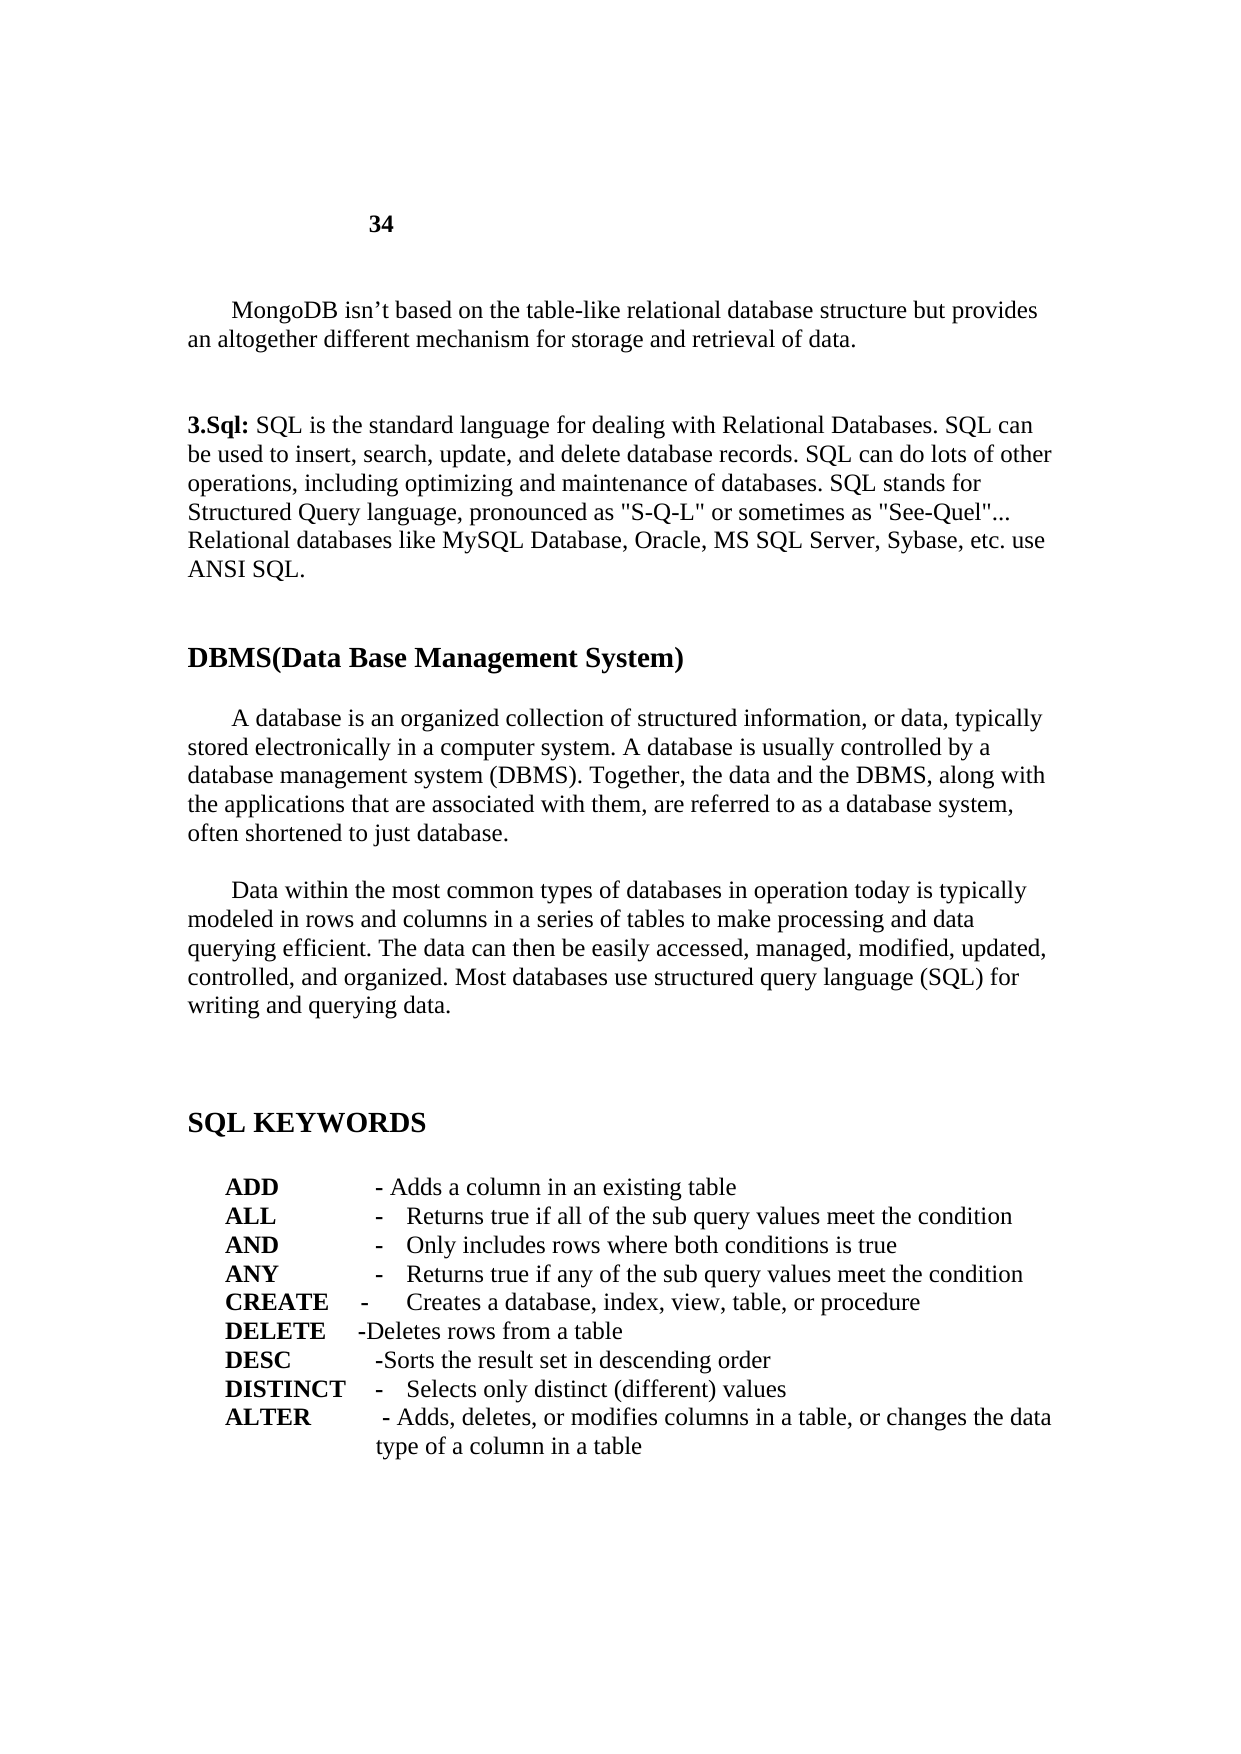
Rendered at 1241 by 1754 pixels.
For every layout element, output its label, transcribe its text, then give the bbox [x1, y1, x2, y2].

list CREATE - Creates a database, index, view, table, or procedure [225, 1287, 1053, 1316]
list DISTINCT - Selects only distinct (different) values [225, 1374, 1053, 1402]
list ADD - Adds a column in an existing table [225, 1172, 1053, 1201]
list 34 [187, 209, 1053, 238]
list DELETE -Deletes rows from a table [225, 1316, 1053, 1345]
list AND - Only includes rows where both conditions is true [225, 1230, 1053, 1259]
list ALL - Returns true if all of the sub query values meet the condition [225, 1201, 1053, 1230]
list MongoDB isn’t based on the table-like relational database structure but provides an altogether different mechanism for storage and retrieval of data. [187, 296, 1053, 353]
list DESC -Sorts the result set in descending order [225, 1345, 1053, 1374]
text Data within the most common types of databases in operation today is typically modeled in rows and columns in a series of tables to make processing and data querying efficient. The data can then be easily accessed, managed, modified, updated, controlled, and organized. Most databases use structured query language (SQL) for writing and querying data. [187, 875, 1053, 1019]
text SQL KEYWORDS [187, 1105, 1053, 1139]
text 3.Sql: SQL is the standard language for dealing with Relational Databases. SQL can be used to insert, search, update, and delete database records. SQL can do lots of other operations, including optimizing and maintenance of databases. SQL stands for Structured Query language, pronounced as "S-Q-L" or sometimes as "See-Quel"... Relational databases like MySQL Database, Oracle, MS SQL Server, Sybase, etc. use ANSI SQL. [187, 411, 1053, 583]
text A database is an organized collection of structured information, or data, typically stored electronically in a computer system. A database is usually controlled by a database management system (DBMS). Together, the data and the DBMS, along with the applications that are associated with them, are referred to as a database system, often shortened to just database. [187, 703, 1053, 847]
list ALTER - Adds, deletes, or modifies columns in a table, or changes the data type of a column in a table [225, 1402, 1053, 1460]
text DBMS(Data Base Management System) [187, 641, 1053, 674]
list ANY - Returns true if any of the sub query values meet the condition [225, 1259, 1053, 1287]
